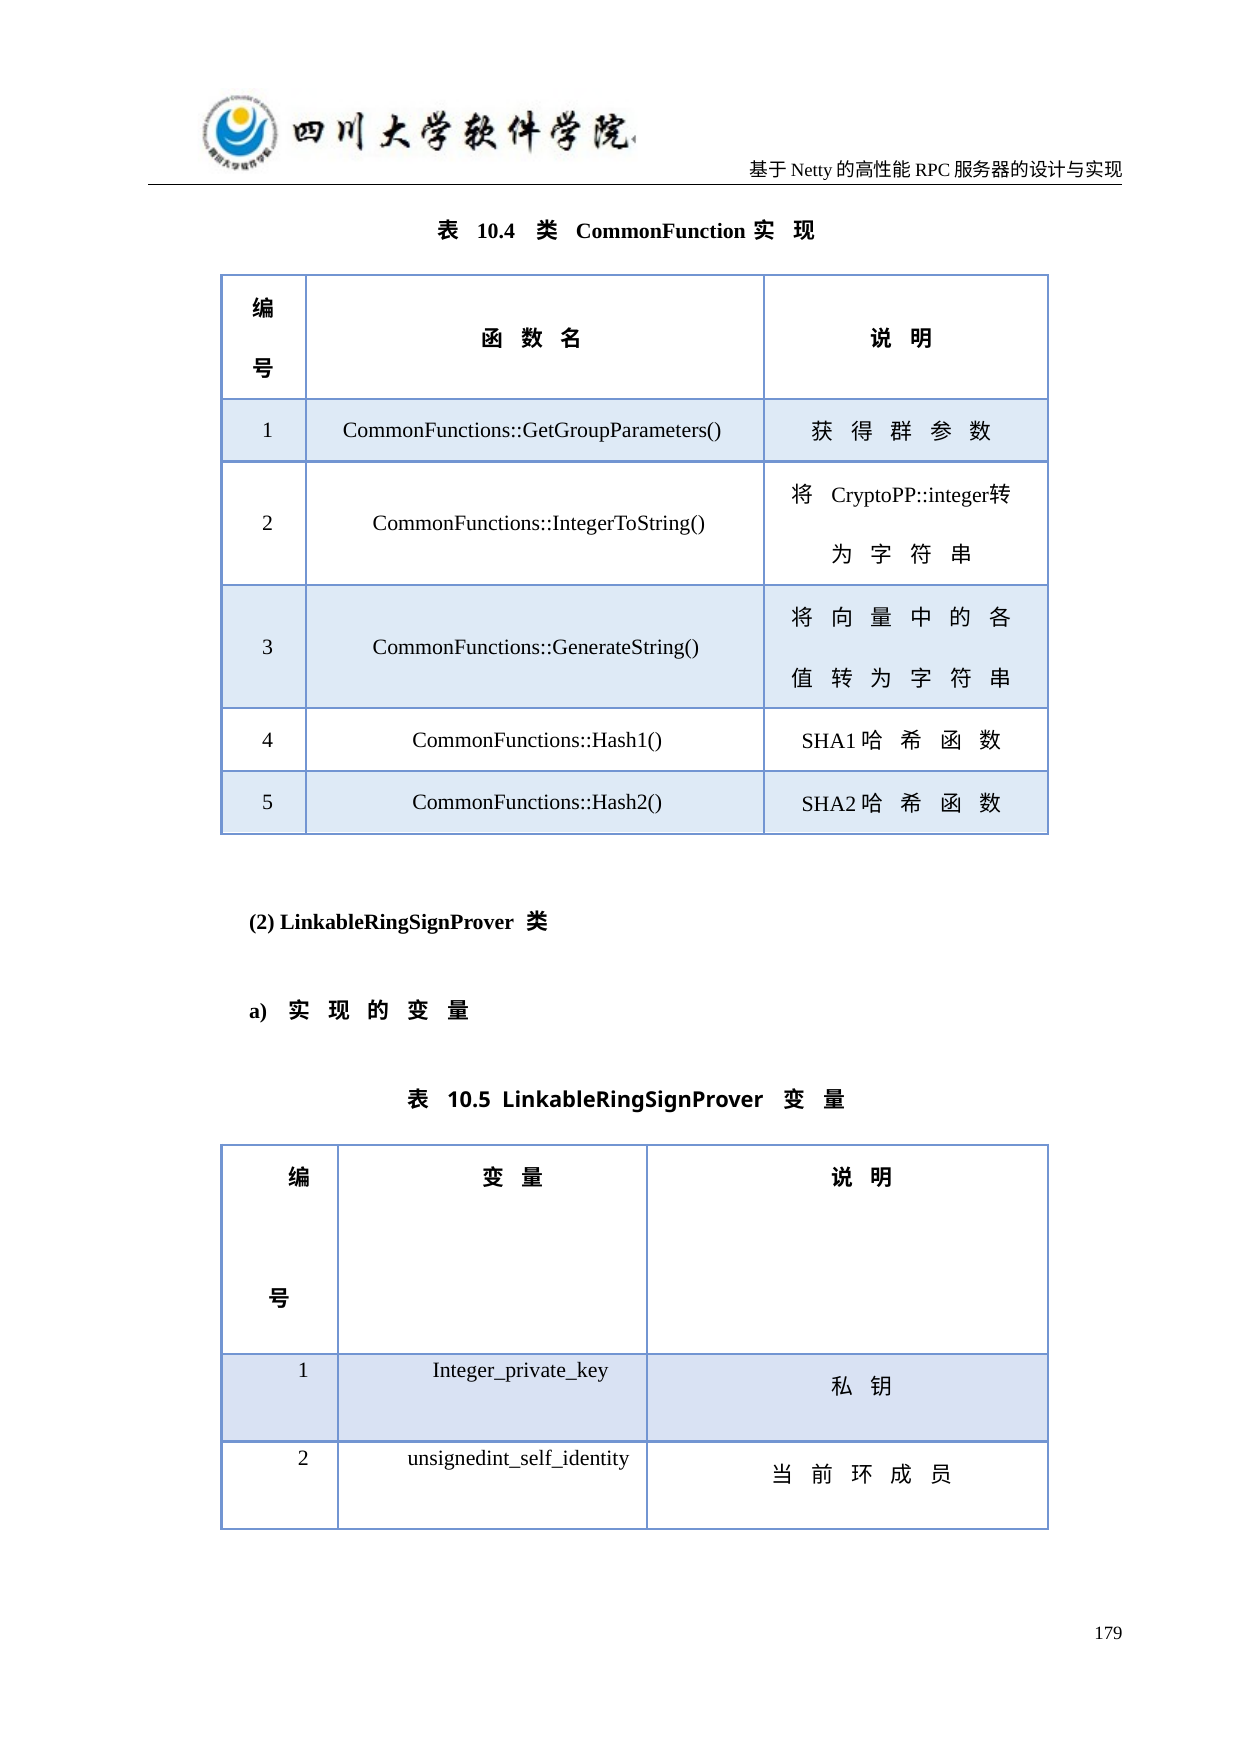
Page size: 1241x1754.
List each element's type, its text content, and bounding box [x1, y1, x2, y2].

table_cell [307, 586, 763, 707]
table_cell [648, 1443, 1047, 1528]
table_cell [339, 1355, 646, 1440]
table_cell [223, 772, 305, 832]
picture [197, 88, 639, 177]
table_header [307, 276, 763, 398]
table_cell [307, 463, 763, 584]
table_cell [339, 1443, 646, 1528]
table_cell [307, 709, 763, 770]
text a) 实现的变量 [194, 979, 1120, 1039]
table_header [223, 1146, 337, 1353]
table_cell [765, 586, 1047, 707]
text 表10.4 类CommonFunction实现 [150, 198, 1120, 259]
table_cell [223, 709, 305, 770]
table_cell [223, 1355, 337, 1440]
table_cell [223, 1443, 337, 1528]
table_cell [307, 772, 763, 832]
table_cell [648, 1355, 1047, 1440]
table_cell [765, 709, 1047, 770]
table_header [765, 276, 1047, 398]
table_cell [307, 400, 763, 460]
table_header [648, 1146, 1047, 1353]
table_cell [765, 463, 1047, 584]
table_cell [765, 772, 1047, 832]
text 表10.5 LinkableRingSignProver变量 [150, 1068, 1120, 1128]
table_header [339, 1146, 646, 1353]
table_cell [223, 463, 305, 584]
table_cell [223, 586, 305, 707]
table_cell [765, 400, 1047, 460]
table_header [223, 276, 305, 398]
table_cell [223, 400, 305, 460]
text (2) LinkableRingSignProver类 [194, 890, 1120, 951]
